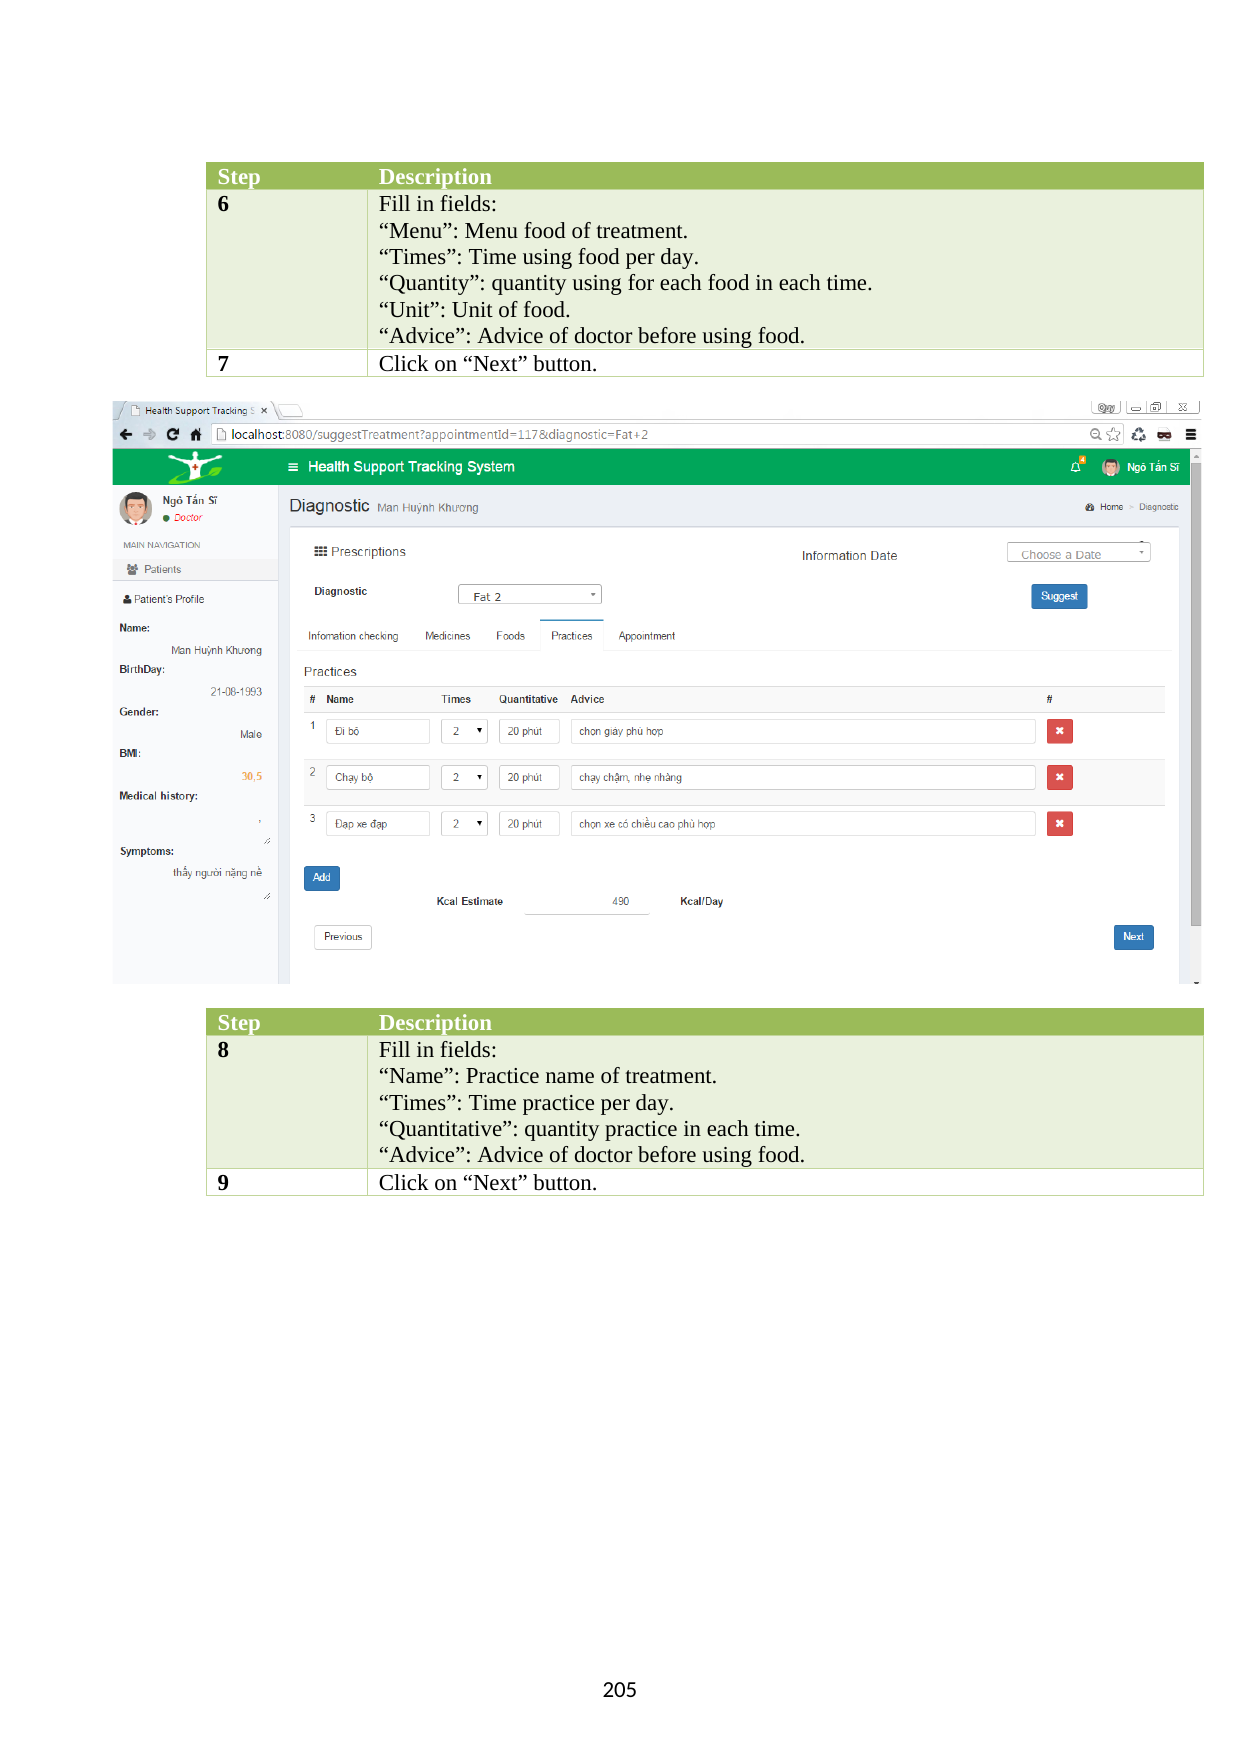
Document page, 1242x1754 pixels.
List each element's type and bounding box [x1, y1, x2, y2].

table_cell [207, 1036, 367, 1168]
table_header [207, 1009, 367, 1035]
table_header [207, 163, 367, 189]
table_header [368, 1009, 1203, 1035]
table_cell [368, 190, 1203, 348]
picture [112, 401, 1202, 984]
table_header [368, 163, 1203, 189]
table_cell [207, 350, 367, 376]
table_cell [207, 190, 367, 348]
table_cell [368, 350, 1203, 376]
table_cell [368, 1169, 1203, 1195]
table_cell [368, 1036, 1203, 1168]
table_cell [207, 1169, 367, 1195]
